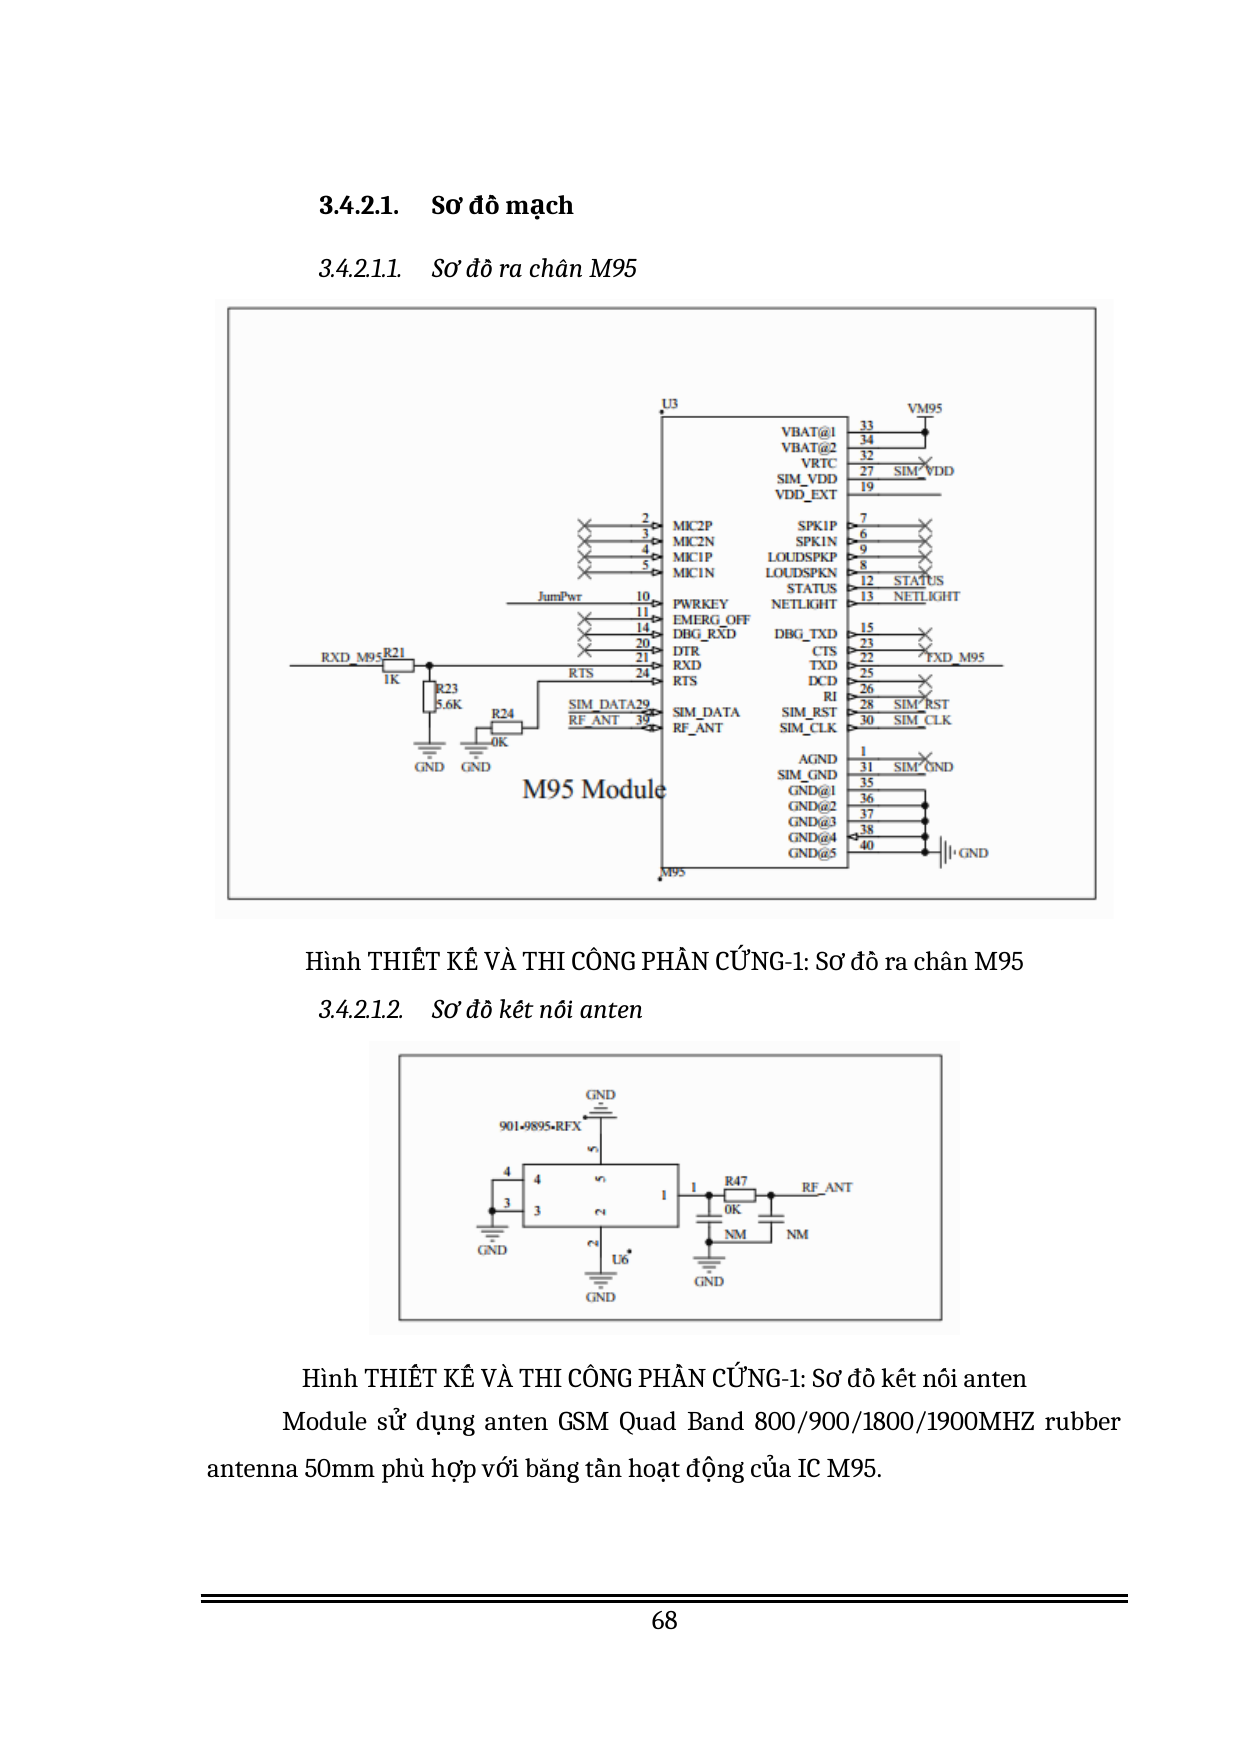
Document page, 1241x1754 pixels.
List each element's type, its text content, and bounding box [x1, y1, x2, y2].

text Hình THIẾT KẾ VÀ THI CÔNG PHẦN CỨNG-44: Sơ đồ ra chân M95 [207, 946, 1122, 978]
subtitle Sơ đồ mạch [319, 190, 1122, 221]
text Module sử dụng anten GSM Quad Band 800/900/1800/1900MHZ rubber antenna 50mm phù hợp với băng tần hoạt động của IC M95. [207, 1406, 1122, 1484]
subtitle Sơ đồ kết nối anten [319, 994, 1122, 1025]
text Hình THIẾT KẾ VÀ THI CÔNG PHẦN CỨNG-45: Sơ đồ kết nối anten [207, 1363, 1122, 1394]
picture [369, 1041, 960, 1335]
picture [215, 299, 1114, 919]
subtitle Sơ đồ ra chân M95 [319, 253, 1122, 284]
